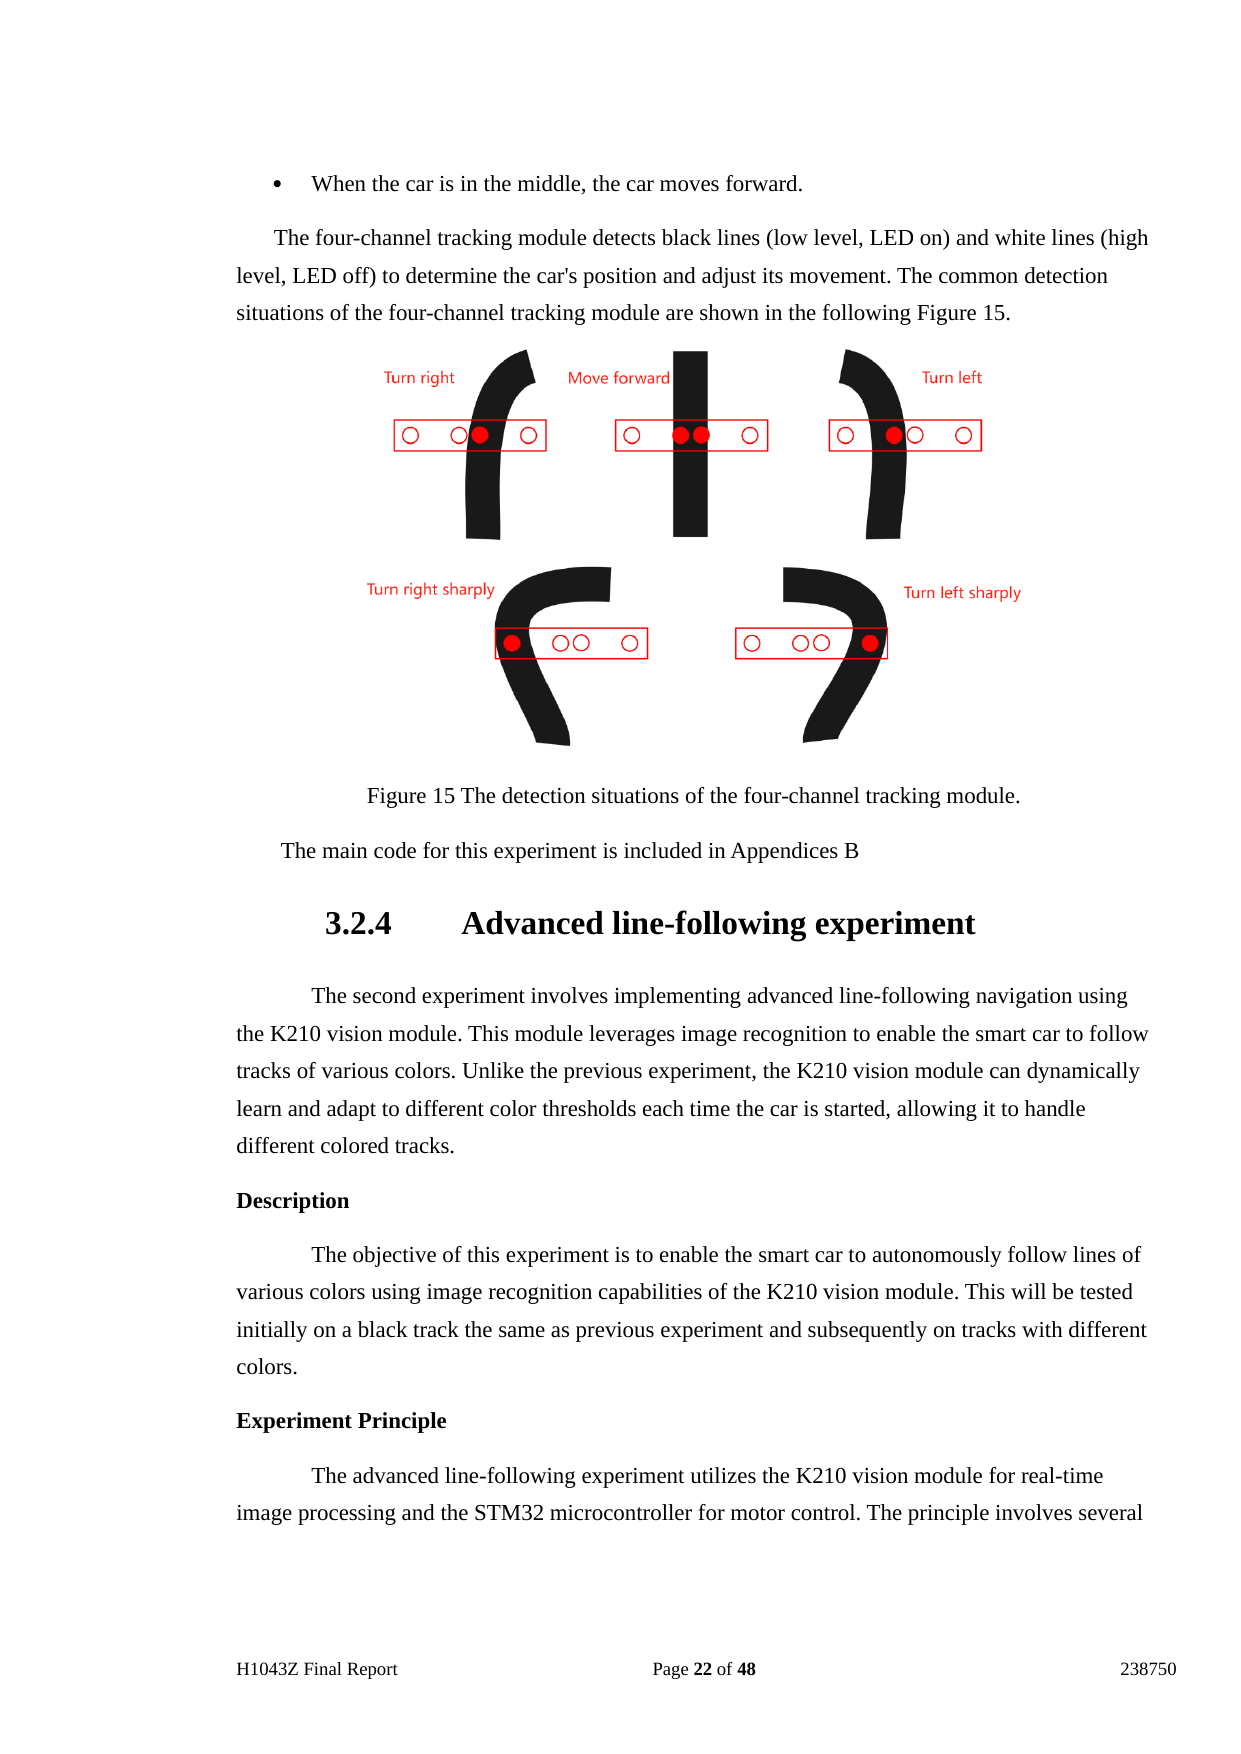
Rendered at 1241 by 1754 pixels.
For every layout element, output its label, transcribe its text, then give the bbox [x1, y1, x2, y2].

text The second experiment involves implementing advanced line-following navigation using the K210 vision module. This module leverages image recognition to enable the smart car to follow tracks of various colors. Unlike the previous experiment, the K210 vision module can dynamically learn and adapt to different color thresholds each time the car is started, allowing it to handle different colored tracks. [236, 977, 1152, 1164]
list When the car is in the middle, the car moves forward. [274, 164, 1152, 202]
text The main code for this experiment is included in Appendices B [281, 831, 1152, 869]
text The four-channel tracking module detects black lines (low level, LED on) and white lines (high level, LED off) to determine the car's position and adjust its movement. The common detection situations of the four-channel tracking module are shown in the following Figure 15. [236, 219, 1152, 331]
picture [354, 347, 1034, 748]
text Advanced line-following experiment [325, 885, 1152, 960]
text Figure 15 The detection situations of the four-channel tracking module. [236, 777, 1152, 814]
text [236, 1456, 1152, 1531]
text Experiment Principle [236, 1402, 1152, 1439]
text The objective of this experiment is to enable the smart car to autonomously follow lines of various colors using image recognition capabilities of the K210 vision module. This will be tested initially on a black track the same as previous experiment and subsequently on tracks with different colors. [236, 1235, 1152, 1385]
text Description [236, 1181, 1152, 1219]
